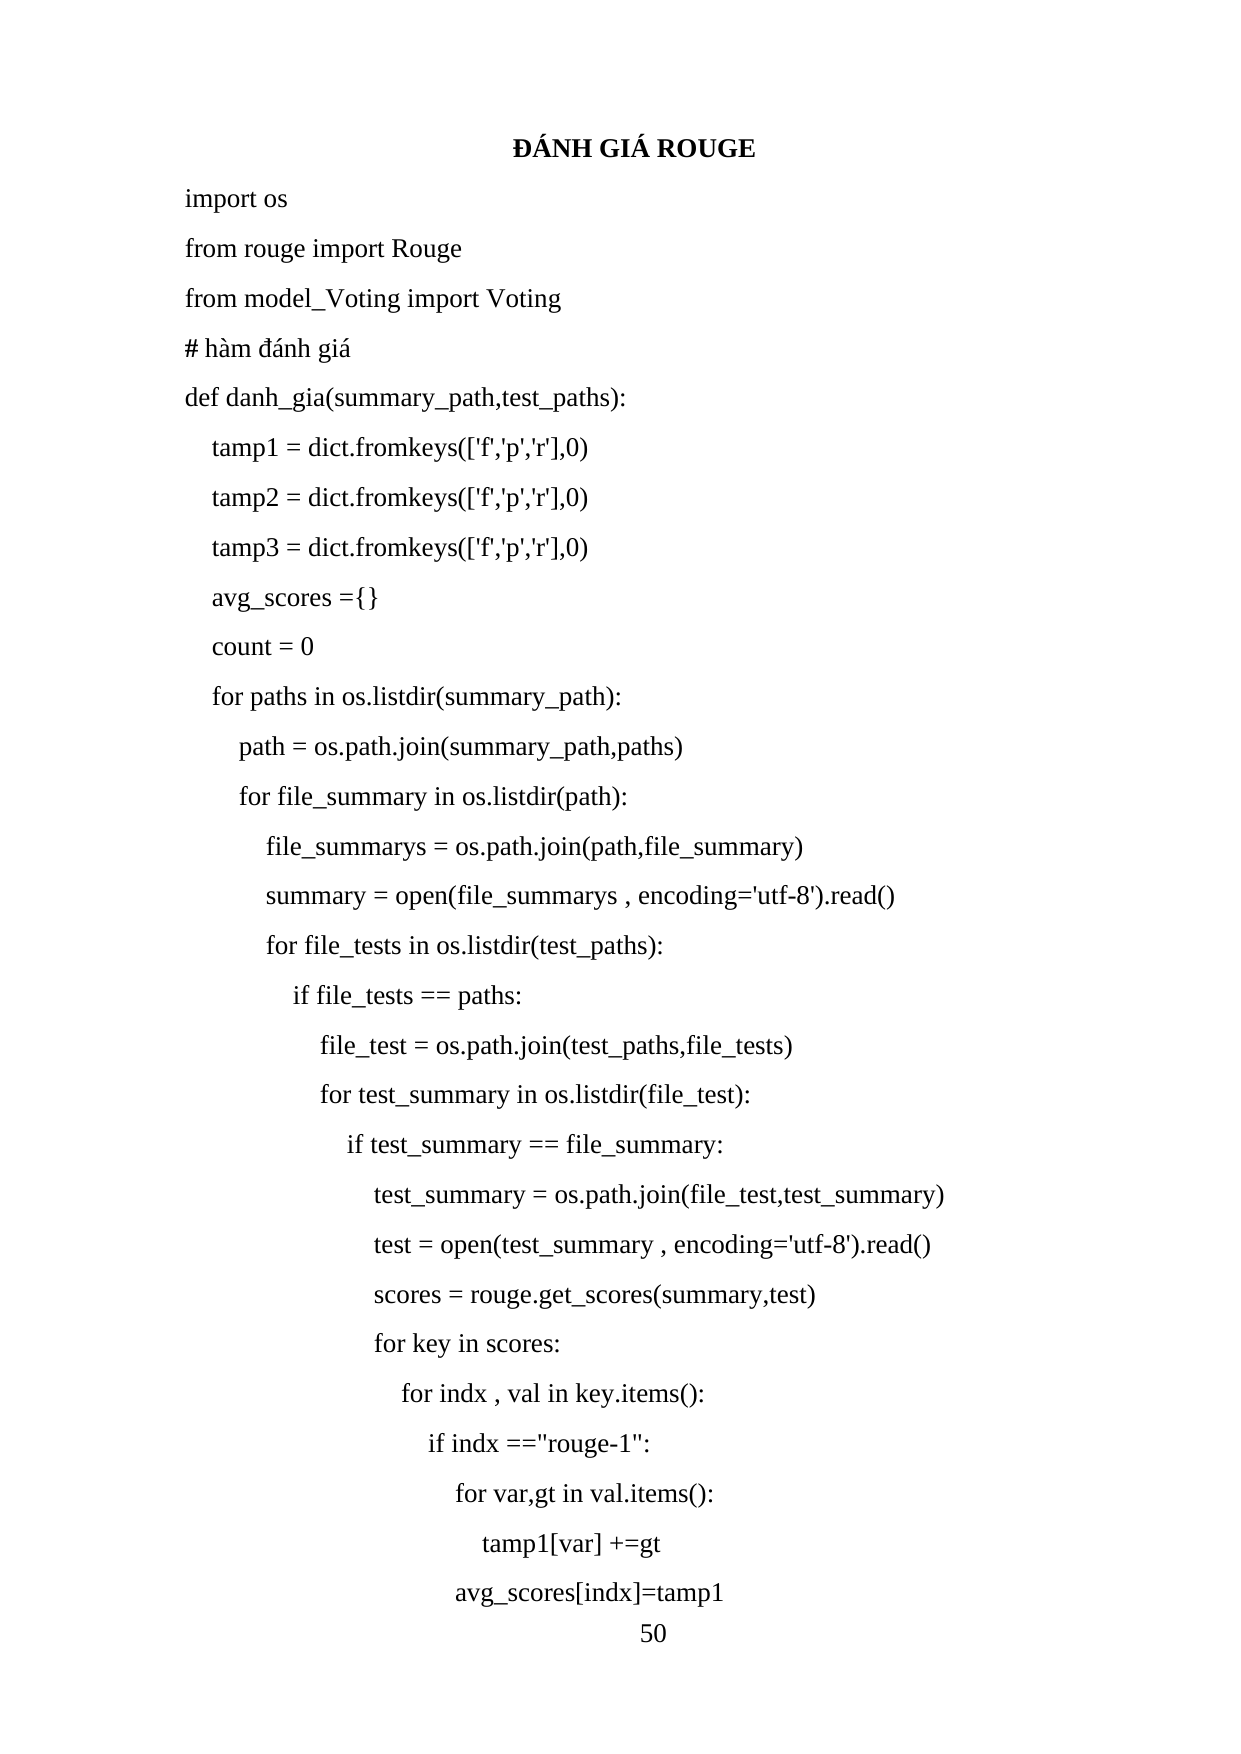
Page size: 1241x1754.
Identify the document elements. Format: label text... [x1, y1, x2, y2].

text for file_summary in os.listdir(path): [184, 780, 1197, 811]
text if file_tests == paths: [184, 979, 1197, 1010]
text path = os.path.join(summary_path,paths) [184, 730, 1197, 761]
text import os [184, 182, 1197, 213]
text count = 0 [184, 630, 1197, 662]
text avg_scores[indx]=tamp1 [184, 1576, 1197, 1608]
text for var,gt in val.items(): [184, 1477, 1197, 1508]
text for indx , val in key.items(): [184, 1377, 1197, 1408]
text def danh_gia(summary_path,test_paths): [184, 381, 1197, 413]
text if indx =="rouge-1": [184, 1427, 1197, 1458]
text from model_Voting import Voting [184, 282, 1197, 313]
text tamp1[var] +=gt [184, 1527, 1197, 1558]
text file_summarys = os.path.join(path,file_summary) [184, 829, 1197, 861]
text tamp2 = dict.fromkeys(['f','p','r'],0) [184, 481, 1197, 512]
text file_test = os.path.join(test_paths,file_tests) [184, 1029, 1197, 1060]
text for file_tests in os.listdir(test_paths): [184, 929, 1197, 960]
text for key in scores: [184, 1327, 1197, 1359]
text tamp1 = dict.fromkeys(['f','p','r'],0) [184, 431, 1197, 462]
text avg_scores ={} [184, 581, 1197, 612]
text if test_summary == file_summary: [184, 1128, 1197, 1159]
text test_summary = os.path.join(file_test,test_summary) [184, 1178, 1197, 1209]
text scores = rouge.get_scores(summary,test) [184, 1278, 1197, 1309]
text test = open(test_summary , encoding='utf-8').read() [184, 1228, 1197, 1259]
text summary = open(file_summarys , encoding='utf-8').read() [184, 879, 1197, 911]
text ĐÁNH GIÁ ROUGE [72, 132, 1197, 164]
text for paths in os.listdir(summary_path): [184, 680, 1197, 711]
text tamp3 = dict.fromkeys(['f','p','r'],0) [184, 531, 1197, 562]
text # hàm đánh giá [184, 332, 1197, 363]
text from rouge import Rouge [184, 232, 1197, 263]
text for test_summary in os.listdir(file_test): [184, 1078, 1197, 1110]
